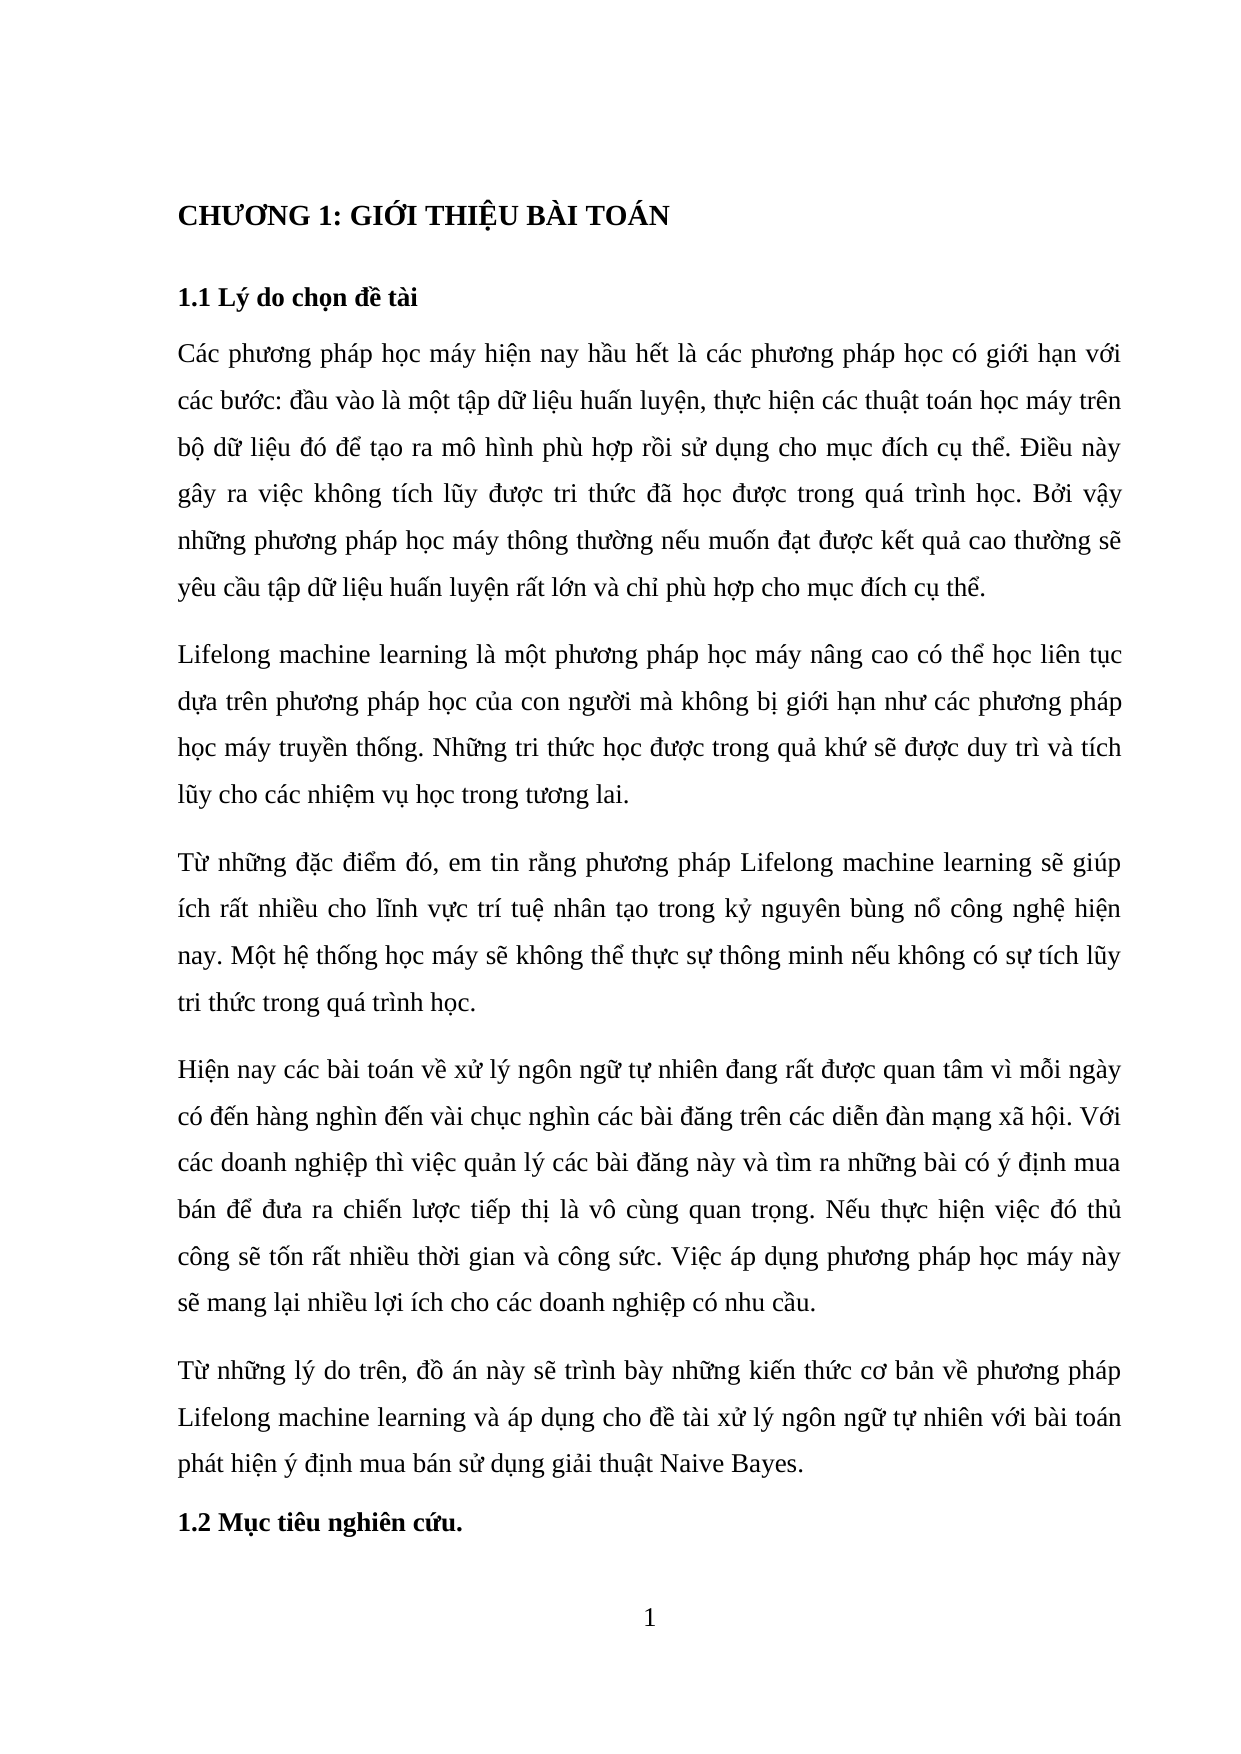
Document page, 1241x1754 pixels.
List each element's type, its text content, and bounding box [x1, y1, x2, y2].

text Hiện nay các bài toán về xử lý ngôn ngữ tự nhiên đang rất được quan tâm vì mỗi ngày có đến hàng nghìn đến vài chục nghìn các bài đăng trên các diễn đàn mạng xã hội. Với các doanh nghiệp thì việc quản lý các bài đăng này và tìm ra những bài có ý định mua bán để đưa ra chiến lược tiếp thị là vô cùng quan trọng. Nếu thực hiện việc đó thủ công sẽ tốn rất nhiều thời gian và công sức. Việc áp dụng phương pháp học máy này sẽ mang lại nhiều lợi ích cho các doanh nghiệp có nhu cầu. [177, 1053, 1122, 1318]
text Từ những đặc điểm đó, em tin rằng phương pháp Lifelong machine learning sẽ giúp ích rất nhiều cho lĩnh vực trí tuệ nhân tạo trong kỷ nguyên bùng nổ công nghệ hiện nay. Một hệ thống học máy sẽ không thể thực sự thông minh nếu không có sự tích lũy tri thức trong quá trình học. [177, 846, 1122, 1017]
text Từ những lý do trên, đồ án này sẽ trình bày những kiến thức cơ bản về phương pháp Lifelong machine learning và áp dụng cho đề tài xử lý ngôn ngữ tự nhiên với bài toán phát hiện ý định mua bán sử dụng giải thuật Naive Bayes. [177, 1354, 1122, 1478]
subtitle Lý do chọn đề tài [177, 281, 1122, 312]
subtitle GIỚI THIỆU BÀI TOÁN [177, 198, 1122, 231]
text Lifelong machine learning là một phương pháp học máy nâng cao có thể học liên tục dựa trên phương pháp học của con người mà không bị giới hạn như các phương pháp học máy truyền thống. Những tri thức học được trong quả khứ sẽ được duy trì và tích lũy cho các nhiệm vụ học trong tương lai. [177, 638, 1122, 809]
text Các phương pháp học máy hiện nay hầu hết là các phương pháp học có giới hạn với các bước: đầu vào là một tập dữ liệu huấn luyện, thực hiện các thuật toán học máy trên bộ dữ liệu đó để tạo ra mô hình phù hợp rồi sử dụng cho mục đích cụ thể. Điều này gây ra việc không tích lũy được tri thức đã học được trong quá trình học. Bởi vậy những phương pháp học máy thông thường nếu muốn đạt được kết quả cao thường sẽ yêu cầu tập dữ liệu huấn luyện rất lớn và chỉ phù hợp cho mục đích cụ thể. [177, 337, 1122, 602]
subtitle Mục tiêu nghiên cứu. [177, 1507, 1122, 1538]
